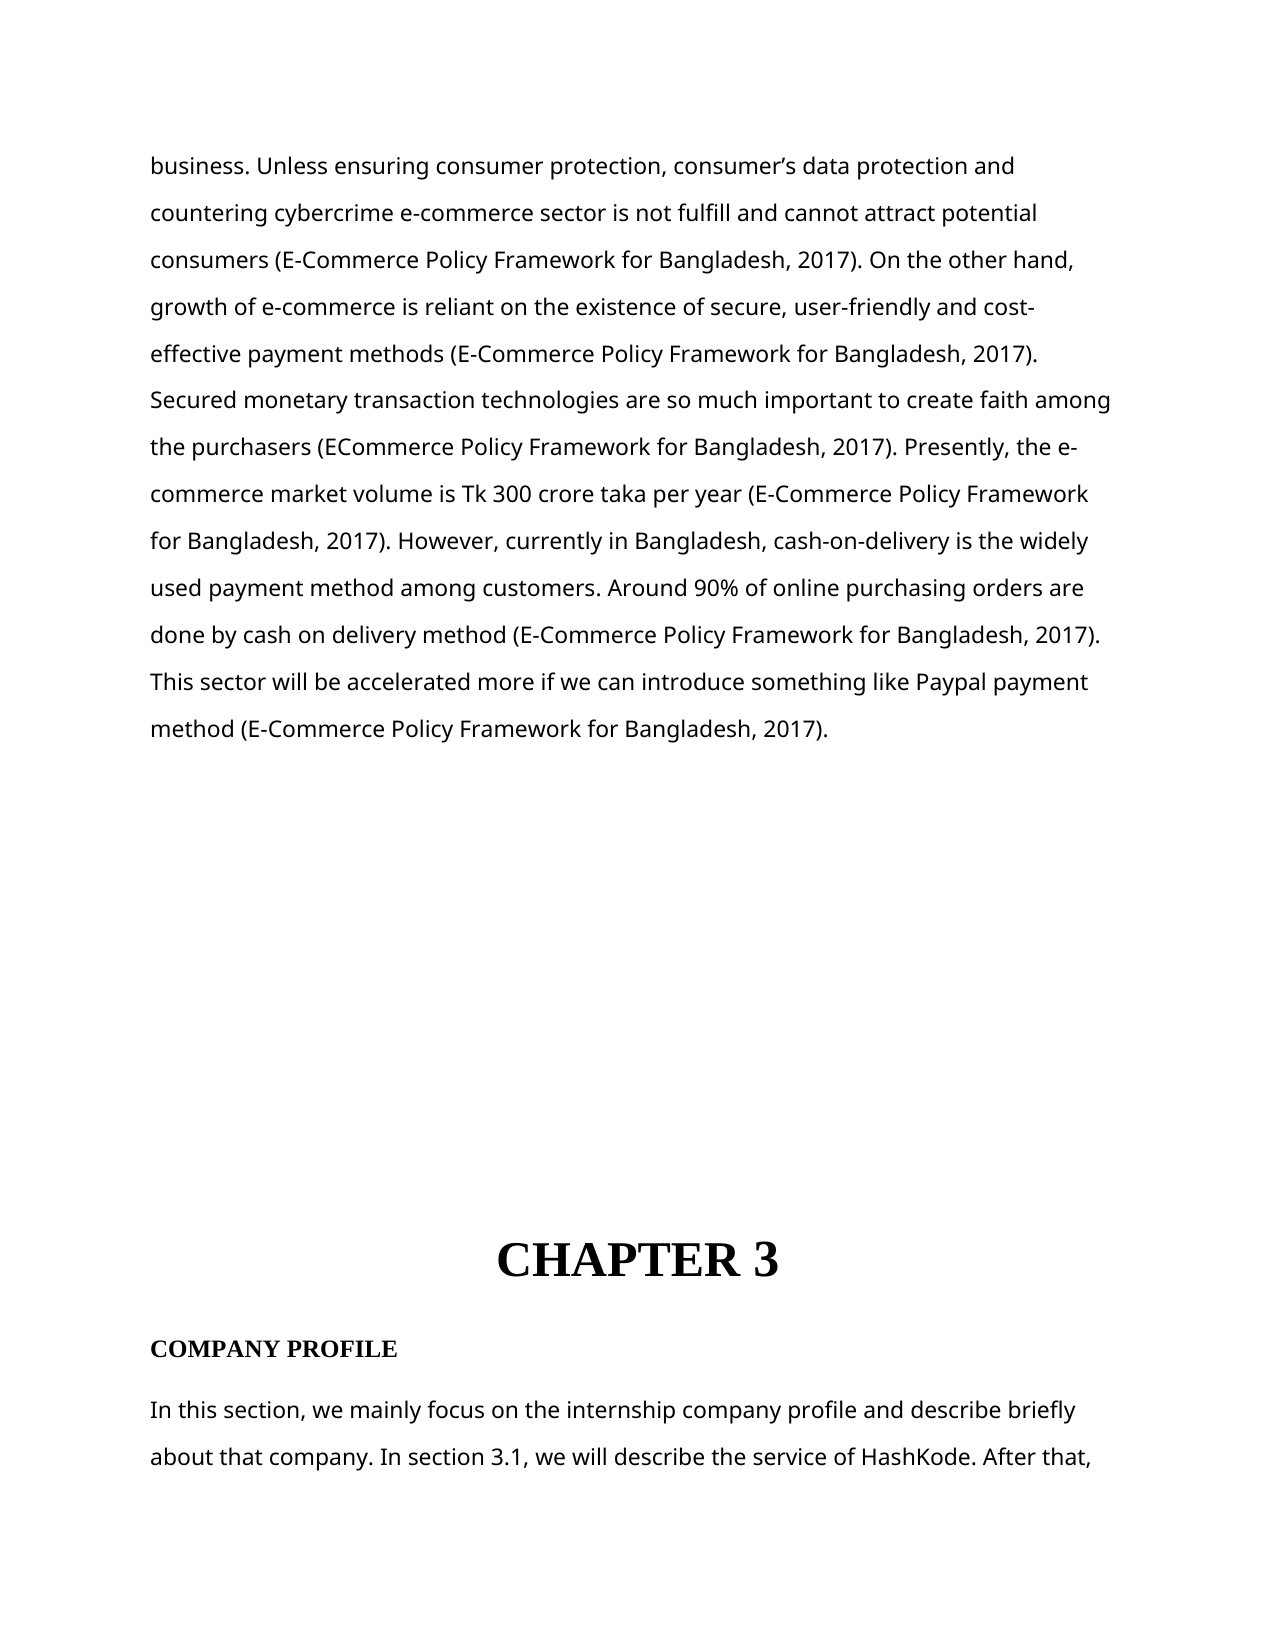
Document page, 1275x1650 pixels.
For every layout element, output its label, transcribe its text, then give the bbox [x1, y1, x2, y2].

text COMPANY PROFILE [150, 1334, 1125, 1363]
text CHAPTER 3 [150, 1228, 1125, 1288]
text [150, 150, 1125, 744]
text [150, 1394, 1125, 1472]
